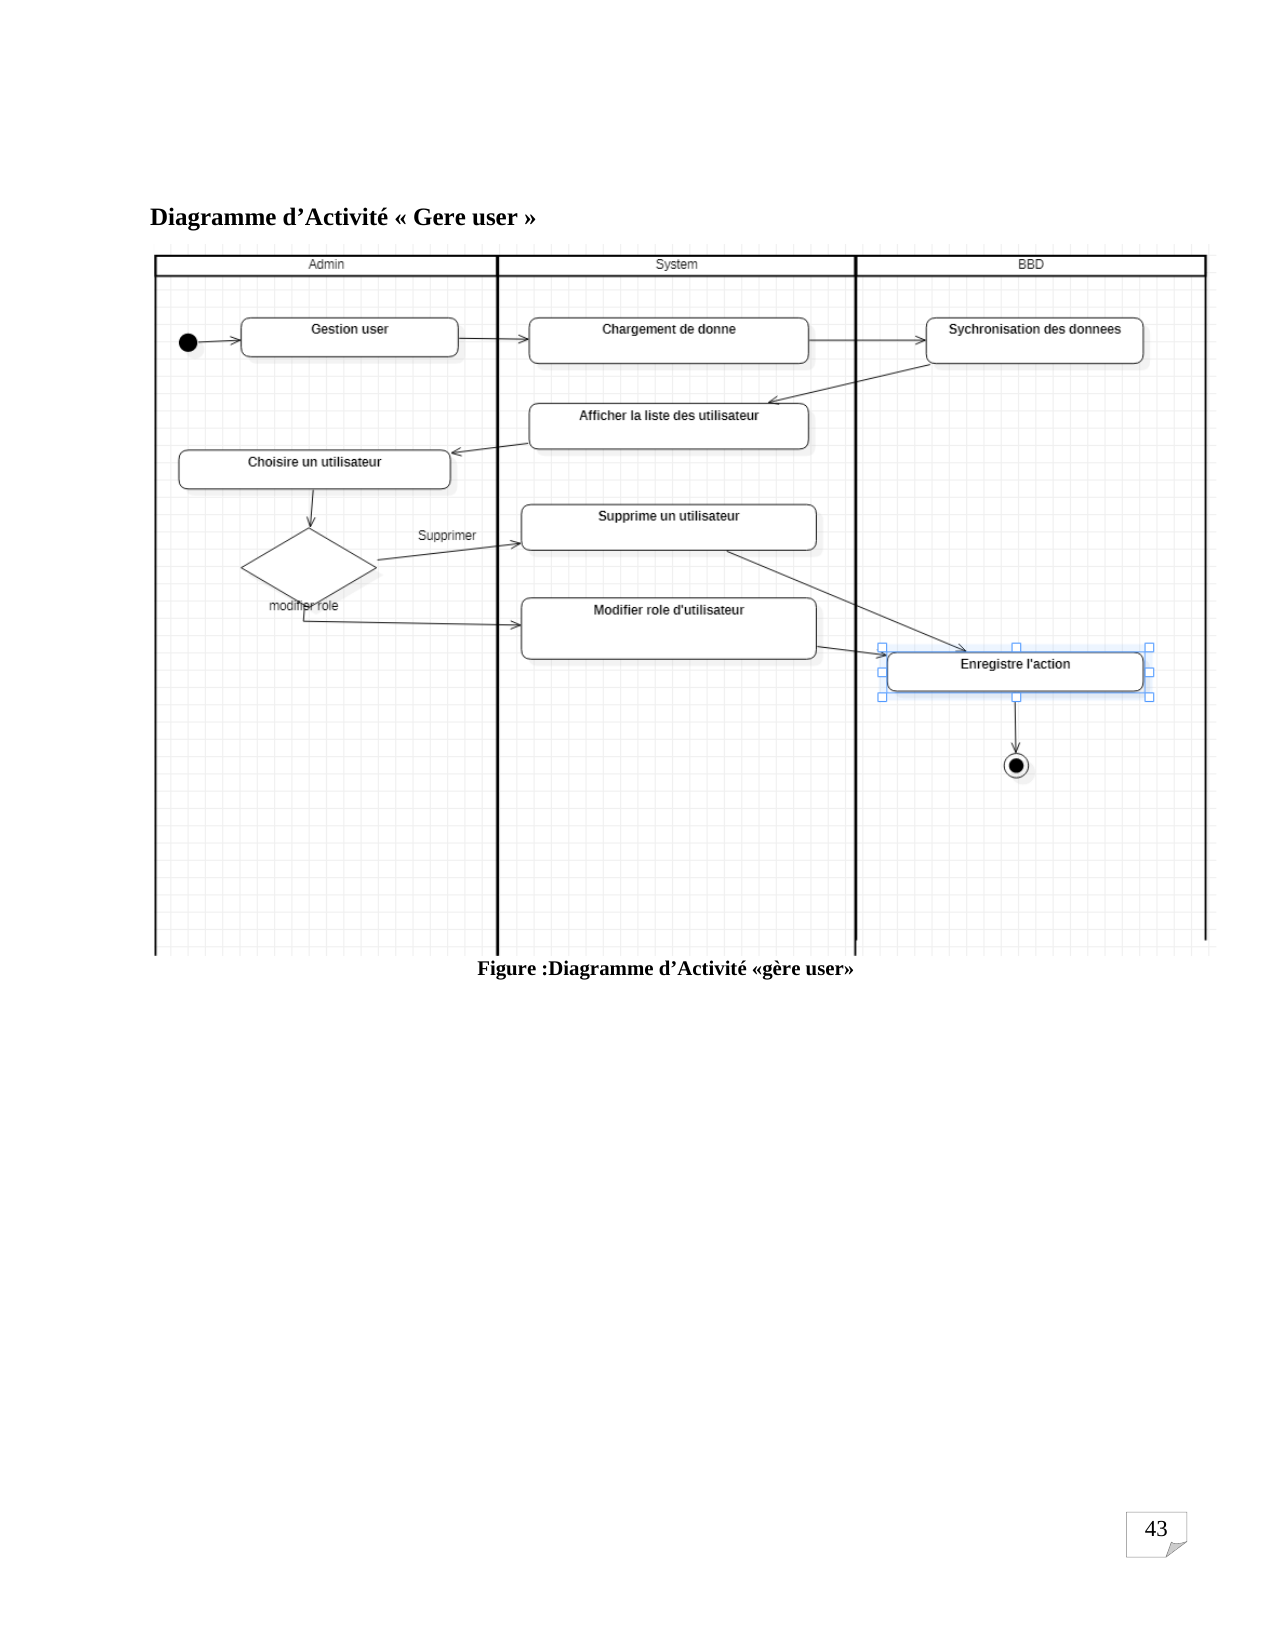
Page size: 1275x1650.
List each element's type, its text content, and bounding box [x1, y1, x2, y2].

picture [1168, 1543, 1187, 1557]
text Figure :Diagramme d’Activité «gère user» [402, 956, 1164, 980]
subtitle Diagramme d’Activité « Gere user » [150, 202, 1164, 231]
picture [1168, 1544, 1181, 1554]
picture [1165, 1541, 1171, 1556]
picture [153, 244, 1217, 956]
